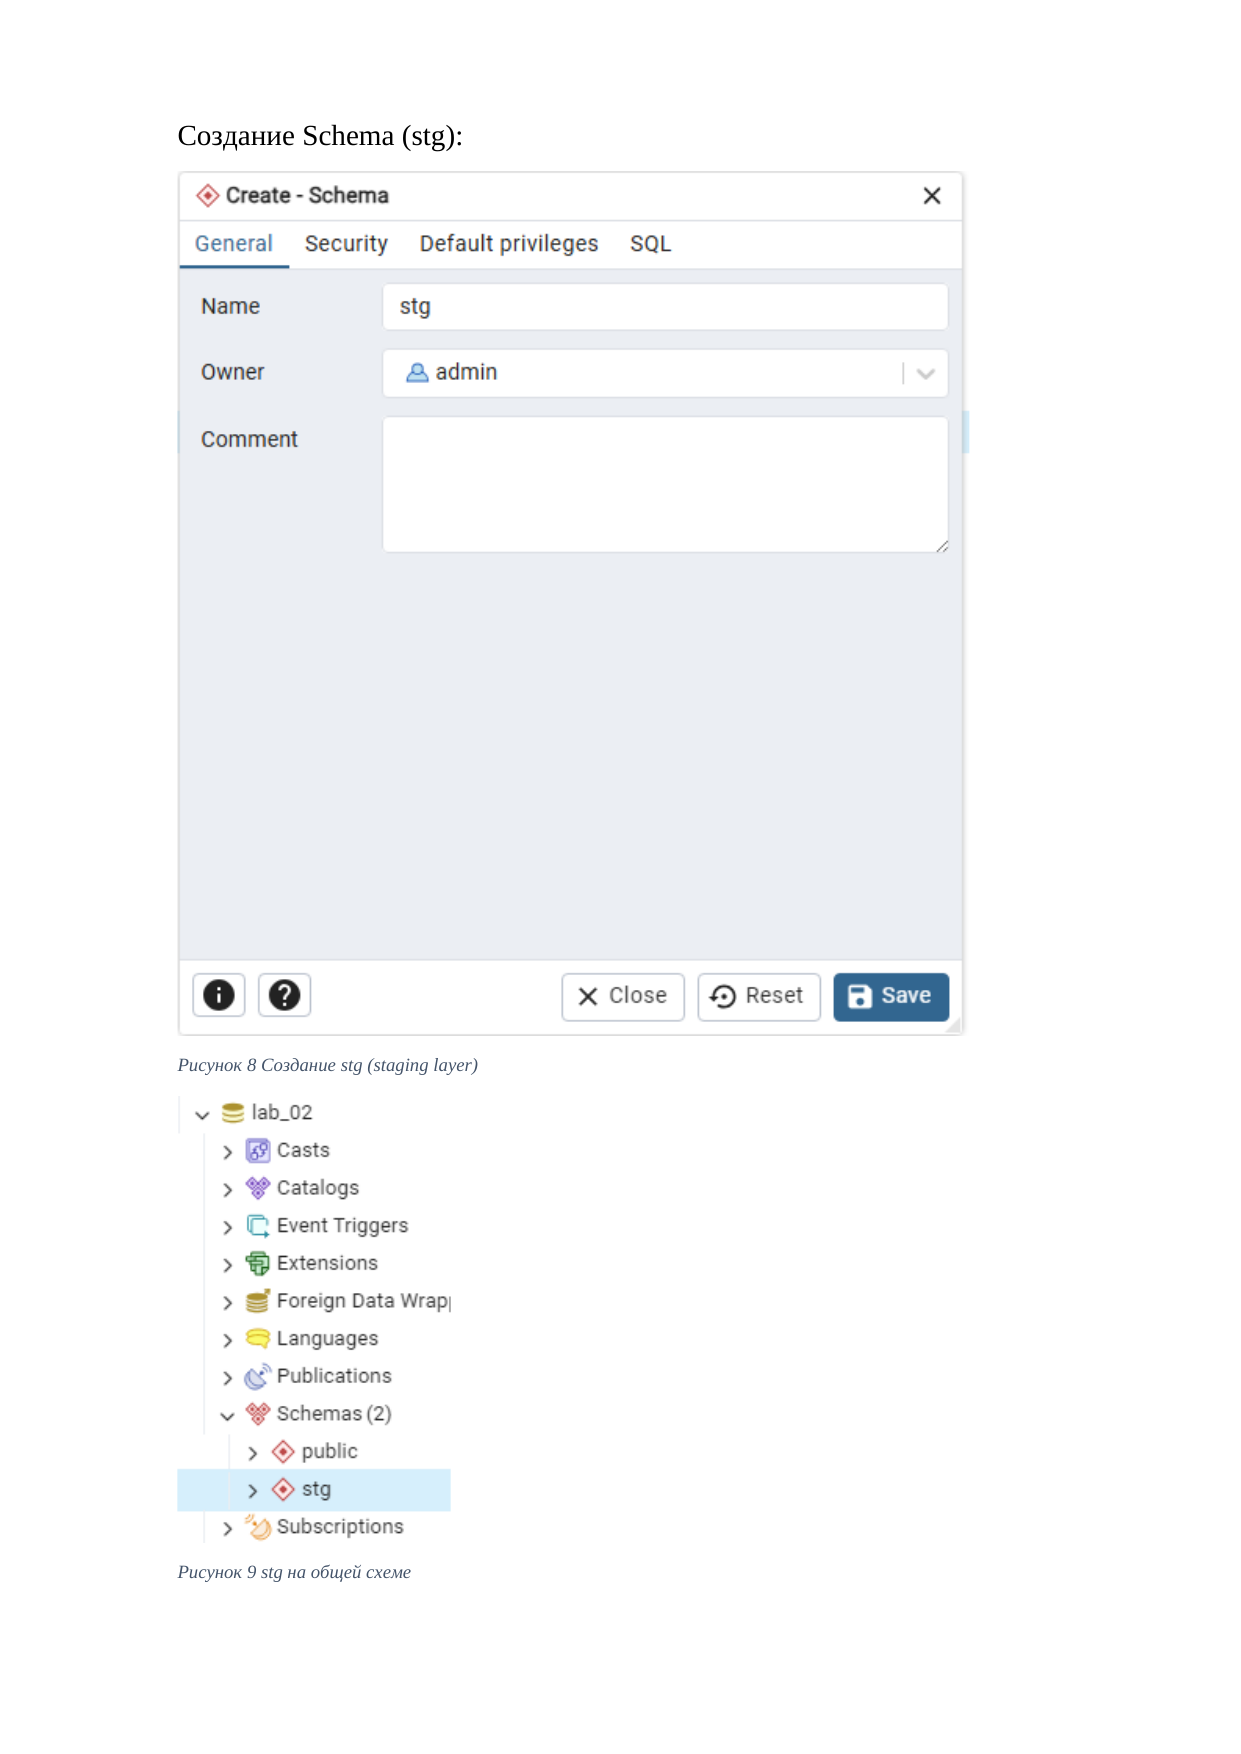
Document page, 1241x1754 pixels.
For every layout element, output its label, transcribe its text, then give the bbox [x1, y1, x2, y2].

picture [177, 1096, 451, 1543]
text Рисунок 8 Создание stg (staging layer) [177, 1054, 1152, 1076]
text Рисунок 9 stg на общей схеме [177, 1561, 1152, 1583]
picture [177, 171, 970, 1036]
text Создание Schema (stg): [177, 118, 1152, 152]
